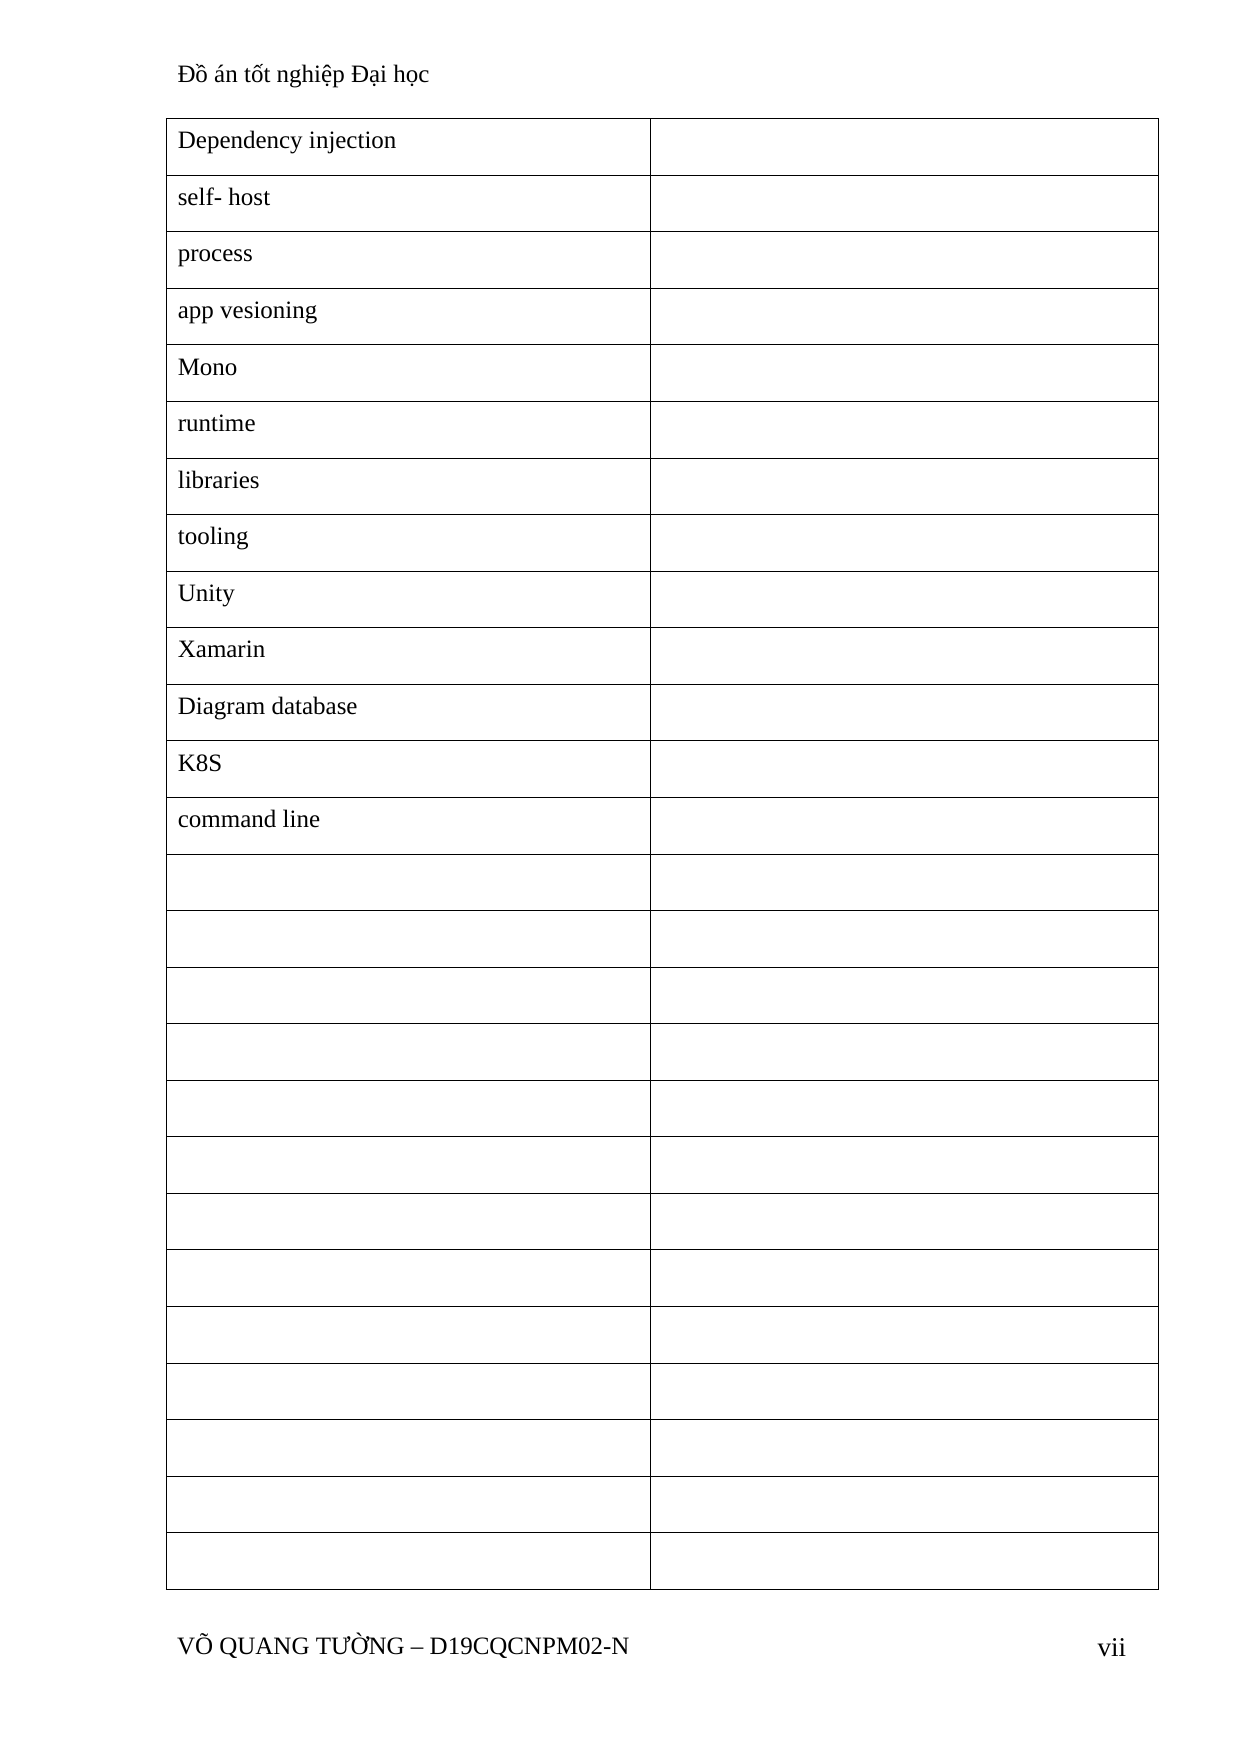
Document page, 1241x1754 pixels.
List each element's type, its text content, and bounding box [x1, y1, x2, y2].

table_cell [651, 289, 1158, 344]
table_cell [651, 515, 1158, 571]
table_cell [651, 1364, 1158, 1419]
table_cell [167, 1024, 650, 1080]
table_cell [651, 176, 1158, 231]
table_cell [651, 402, 1158, 457]
table_cell Diagram database [167, 685, 650, 740]
table_cell [167, 911, 650, 967]
table_cell [651, 968, 1158, 1023]
table_cell [167, 1307, 650, 1362]
table_cell [651, 119, 1158, 175]
table_cell [167, 1250, 650, 1306]
table_cell tooling [167, 515, 650, 571]
table_cell [167, 968, 650, 1023]
table_cell process [167, 232, 650, 288]
table_cell [167, 1364, 650, 1419]
table_cell [167, 1194, 650, 1249]
table_cell [651, 911, 1158, 967]
table_cell runtime [167, 402, 650, 457]
table_cell K8S [167, 741, 650, 797]
table_cell [651, 1137, 1158, 1193]
table_cell [651, 345, 1158, 401]
table_cell [651, 1024, 1158, 1080]
table_cell [651, 572, 1158, 627]
table_cell [167, 1420, 650, 1476]
table_cell [651, 1477, 1158, 1532]
table_cell command line [167, 798, 650, 853]
table_cell [651, 459, 1158, 514]
table_cell [651, 1081, 1158, 1136]
table_cell libraries [167, 459, 650, 514]
table_cell [651, 685, 1158, 740]
table_cell [167, 855, 650, 910]
table_cell [651, 1533, 1158, 1589]
table_cell [651, 628, 1158, 684]
table_cell [651, 232, 1158, 288]
table_cell [651, 1250, 1158, 1306]
table_cell self- host [167, 176, 650, 231]
table_cell [651, 798, 1158, 853]
table_cell Unity [167, 572, 650, 627]
table_cell [167, 1533, 650, 1589]
table_cell app vesioning [167, 289, 650, 344]
table_cell Dependency injection [167, 119, 650, 175]
table_cell [651, 1420, 1158, 1476]
table_cell [167, 1477, 650, 1532]
table_cell [167, 1081, 650, 1136]
table_cell Mono [167, 345, 650, 401]
table_cell [651, 741, 1158, 797]
table_cell [651, 1307, 1158, 1362]
table_cell Xamarin [167, 628, 650, 684]
table_cell [651, 1194, 1158, 1249]
table_cell [651, 855, 1158, 910]
table_cell [167, 1137, 650, 1193]
